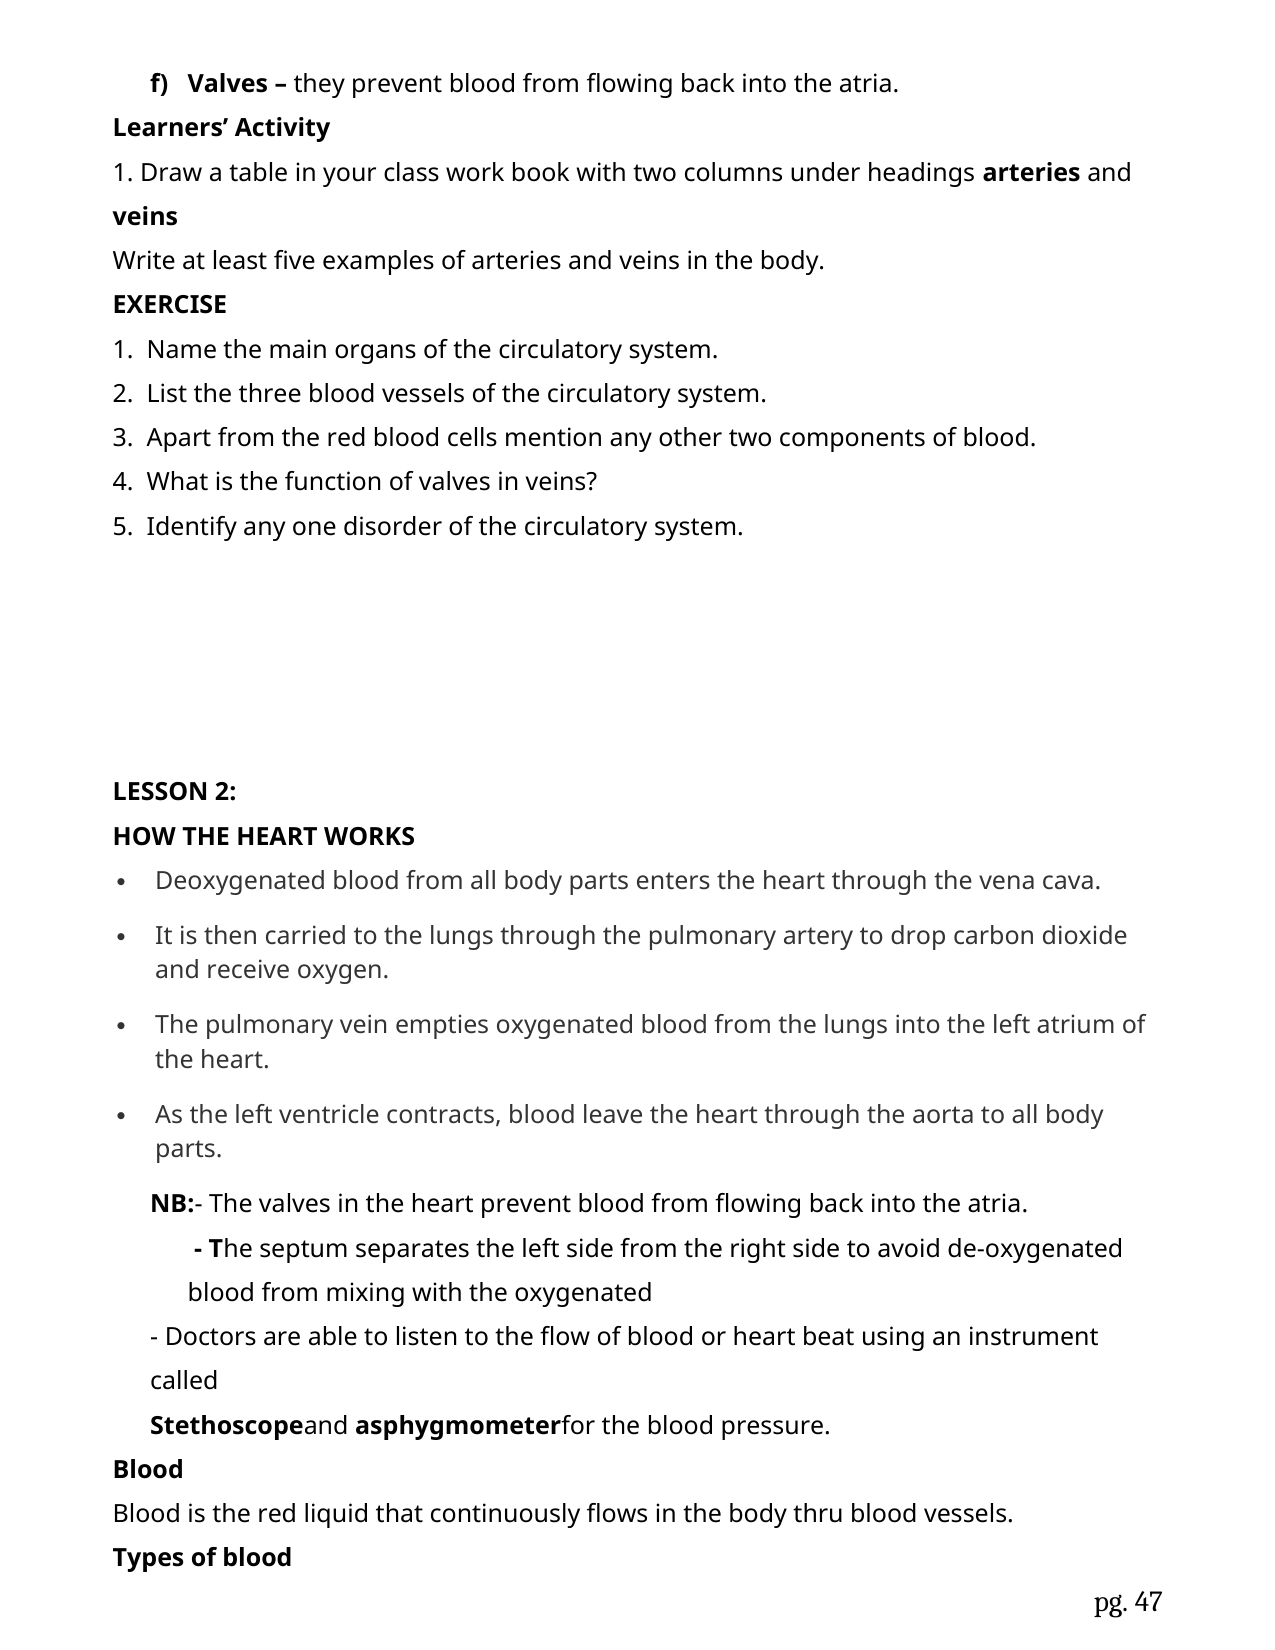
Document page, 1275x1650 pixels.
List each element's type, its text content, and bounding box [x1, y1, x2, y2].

list It is then carried to the lungs through the pulmonary artery to drop carbon dioxide and receive oxygen. [117, 918, 1162, 986]
text 2. List the three blood vessels of the circulatory system. [112, 376, 1162, 409]
list The pulmonary vein empties oxygenated blood from the lungs into the left atrium of the heart. [117, 1007, 1162, 1075]
text 1. Draw a table in your class work book with two columns under headings arteries and veins [112, 154, 1162, 232]
text 4. What is the function of valves in veins? [112, 464, 1162, 498]
list NB:- The valves in the heart prevent blood from flowing back into the atria. [150, 1186, 1162, 1220]
text 5. Identify any one disorder of the circulatory system. [112, 508, 1162, 542]
list - Doctors are able to listen to the flow of blood or heart beat using an instrument called [150, 1319, 1162, 1397]
text Blood [112, 1452, 1162, 1486]
list Stethoscopeand asphygmometerfor the blood pressure. [150, 1407, 1162, 1441]
text LESSON 2: [112, 774, 1162, 808]
text Types of blood [112, 1540, 1162, 1574]
text Blood is the red liquid that continuously flows in the body thru blood vessels. [112, 1496, 1162, 1530]
list - The septum separates the left side from the right side to avoid de-oxygenated blood from mixing with the oxygenated [187, 1230, 1162, 1308]
text HOW THE HEART WORKS [112, 818, 1162, 852]
text Write at least five examples of arteries and veins in the body. [112, 243, 1162, 277]
text Learners’ Activity [112, 110, 1162, 144]
text 1. Name the main organs of the circulatory system. [112, 331, 1162, 365]
list As the left ventricle contracts, blood leave the heart through the aorta to all body parts. [117, 1097, 1162, 1165]
text EXERCISE [112, 287, 1162, 321]
list Valves – they prevent blood from flowing back into the atria. [150, 66, 1162, 100]
list Deoxygenated blood from all body parts enters the heart through the vena cava. [117, 862, 1162, 897]
text 3. Apart from the red blood cells mention any other two components of blood. [112, 420, 1162, 454]
